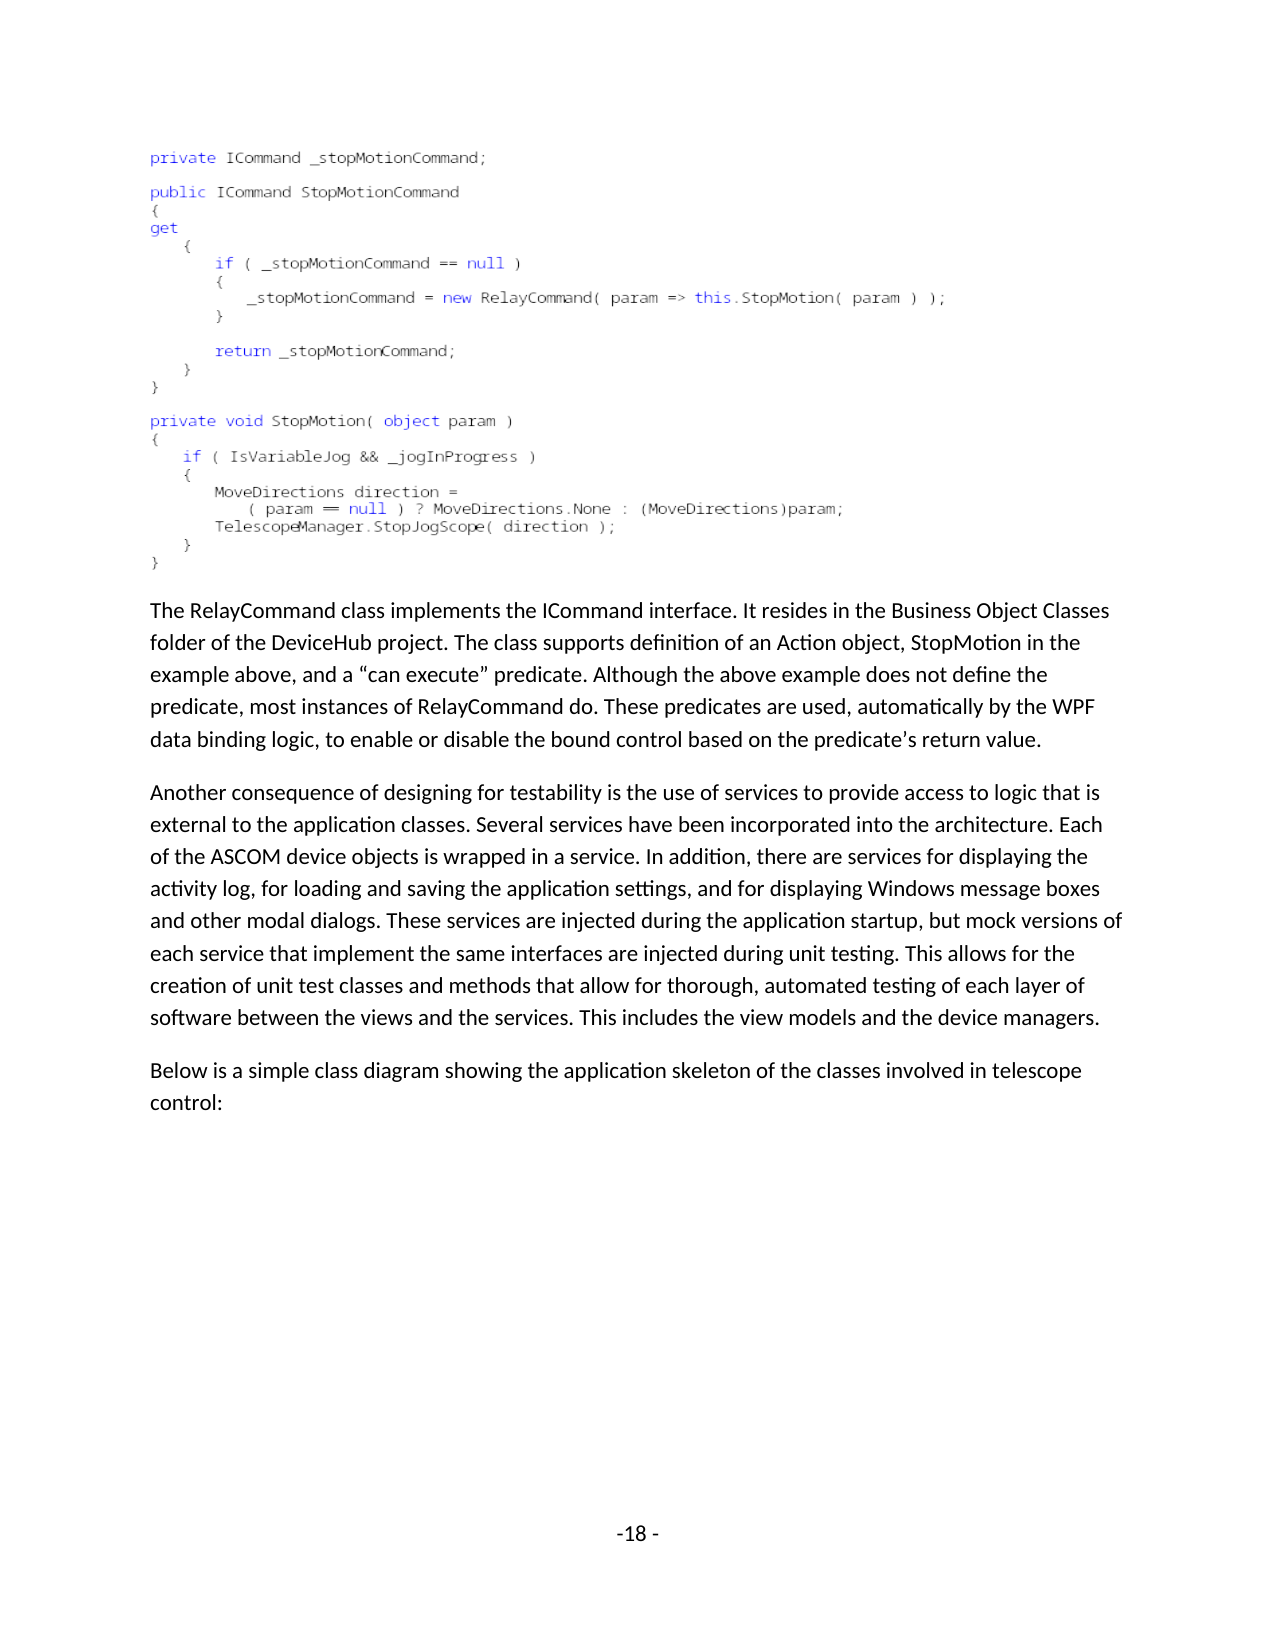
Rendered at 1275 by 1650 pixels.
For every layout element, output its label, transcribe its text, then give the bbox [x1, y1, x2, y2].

text Another consequence of designing for testability is the use of services to provide access to logic that is external to the application classes. Several services have been incorporated into the architecture. Each of the ASCOM device objects is wrapped in a service. In addition, there are services for displaying the activity log, for loading and saving the application settings, and for displaying Windows message boxes and other modal dialogs. These services are injected during the application startup, but mock versions of each service that implement the same interfaces are injected during unit testing. This allows for the creation of unit test classes and methods that allow for thorough, automated testing of each layer of software between the views and the services. This includes the view models and the device managers. [150, 778, 1125, 1031]
text Below is a simple class diagram showing the application skeleton of the classes involved in telescope control: [150, 1056, 1125, 1116]
text The RelayCommand class implements the ICommand interface. It resides in the Business Object Classes folder of the DeviceHub project. The class supports definition of an Action object, StopMotion in the example above, and a “can execute” predicate. Although the above example does not define the predicate, most instances of RelayCommand do. These predicates are used, automatically by the WPF data binding logic, to enable or disable the bound control based on the predicate’s return value. [150, 596, 1125, 753]
